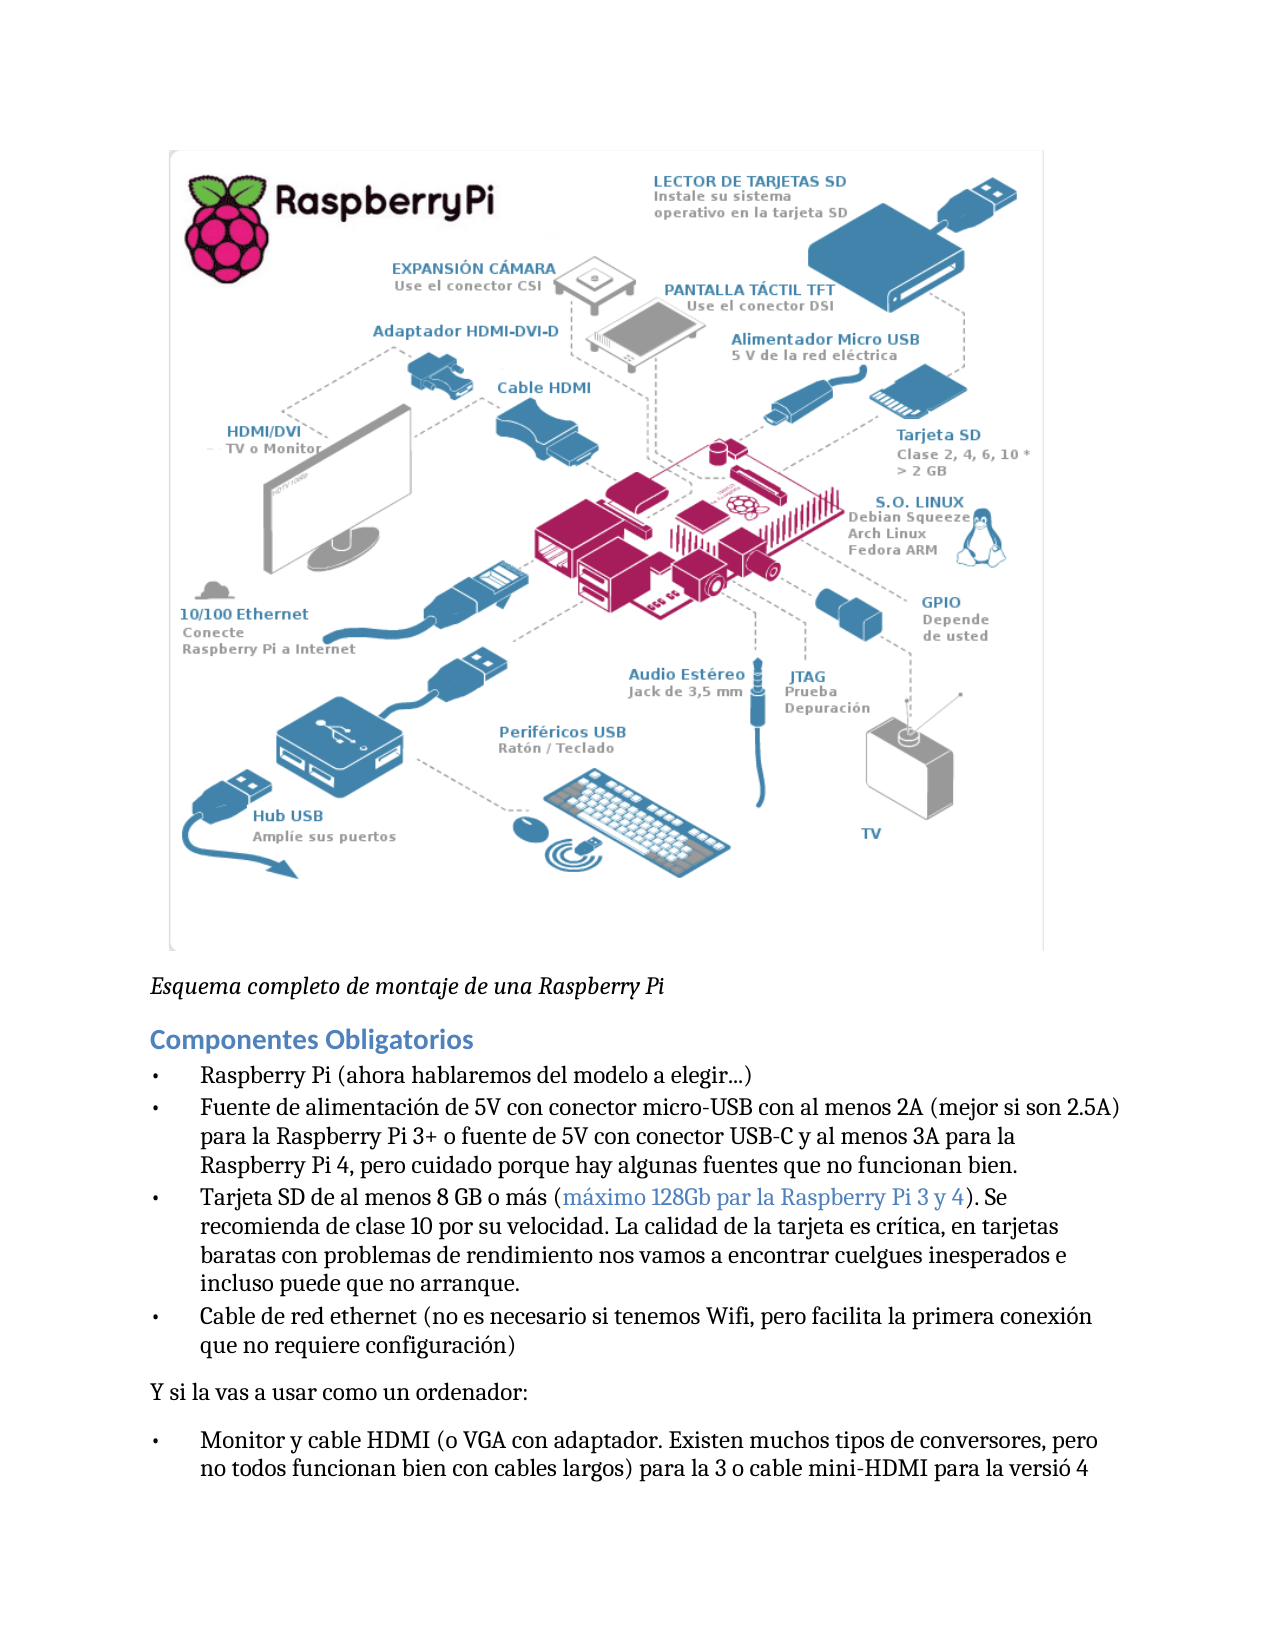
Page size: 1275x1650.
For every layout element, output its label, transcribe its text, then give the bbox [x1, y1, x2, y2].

list Cable de red ethernet (no es necesario si tenemos Wifi, pero facilita la primera conexión que no requiere configuración) [150, 1302, 1125, 1359]
text Esquema completo de montaje de una Raspberry Pi [150, 972, 1125, 1000]
picture [168, 150, 1044, 951]
list Monitor y cable HDMI (o VGA con adaptador. Existen muchos tipos de conversores, pero no todos funcionan bien con cables largos) para la 3 o cable mini-HDMI para la versió 4 [150, 1426, 1125, 1483]
text Y si la vas a usar como un ordenador: [150, 1378, 1125, 1407]
subtitle Componentes Obligatorios [150, 1021, 1125, 1057]
list Raspberry Pi (ahora hablaremos del modelo a elegir...) [150, 1061, 1125, 1089]
list Fuente de alimentación de 5V con conector micro-USB con al menos 2A (mejor si son 2.5A) para la Raspberry Pi 3+ o fuente de 5V con conector USB-C y al menos 3A para la Raspberry Pi 4, pero cuidado porque hay algunas fuentes que no funcionan bien. [150, 1093, 1125, 1179]
list Tarjeta SD de al menos 8 GB o más (máximo 128Gb par la Raspberry Pi 3 y 4). Se recomienda de clase 10 por su velocidad. La calidad de la tarjeta es crítica, en tarjetas baratas con problemas de rendimiento nos vamos a encontrar cuelgues inesperados e incluso puede que no arranque. [150, 1183, 1125, 1298]
